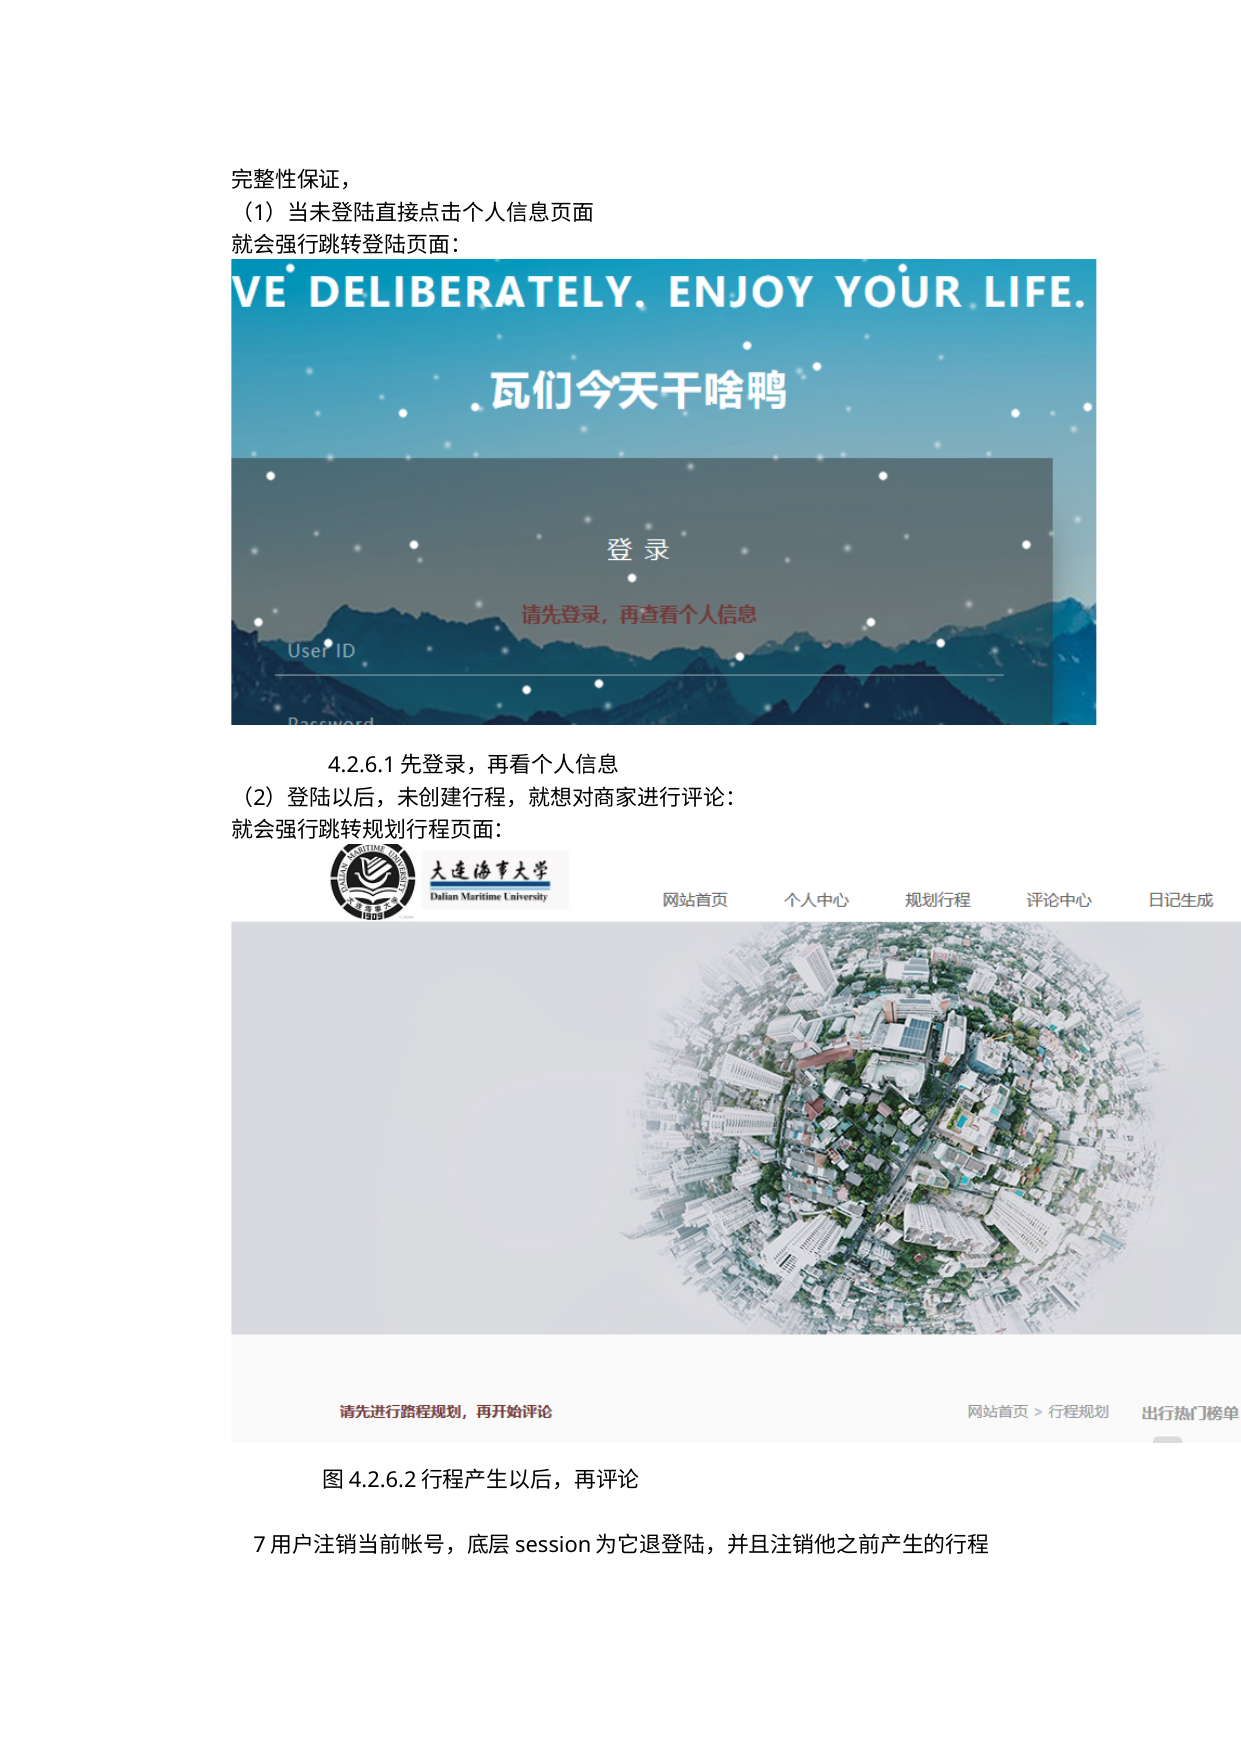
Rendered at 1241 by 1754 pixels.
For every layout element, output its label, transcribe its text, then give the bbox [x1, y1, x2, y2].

picture [286, 264, 294, 272]
list 就会强行跳转规划行程页面： [231, 812, 1053, 844]
picture [231, 844, 1241, 1443]
picture [1072, 656, 1079, 662]
text 7用户注销当前帐号，底层session为它退登陆，并且注销他之前产生的行程 [187, 1527, 1053, 1559]
picture [1059, 655, 1066, 661]
list 4.2.6.1先登录，再看个人信息 [231, 747, 1053, 779]
list 图4.2.6.2行程产生以后，再评论 [231, 1462, 1053, 1494]
picture [1088, 634, 1097, 642]
list （1）当未登陆直接点击个人信息页面 [231, 194, 1053, 227]
list （2）登陆以后，未创建行程，就想对商家进行评论： [231, 779, 1053, 812]
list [231, 162, 1053, 194]
picture [231, 259, 1097, 725]
list 就会强行跳转登陆页面： [231, 227, 1053, 259]
